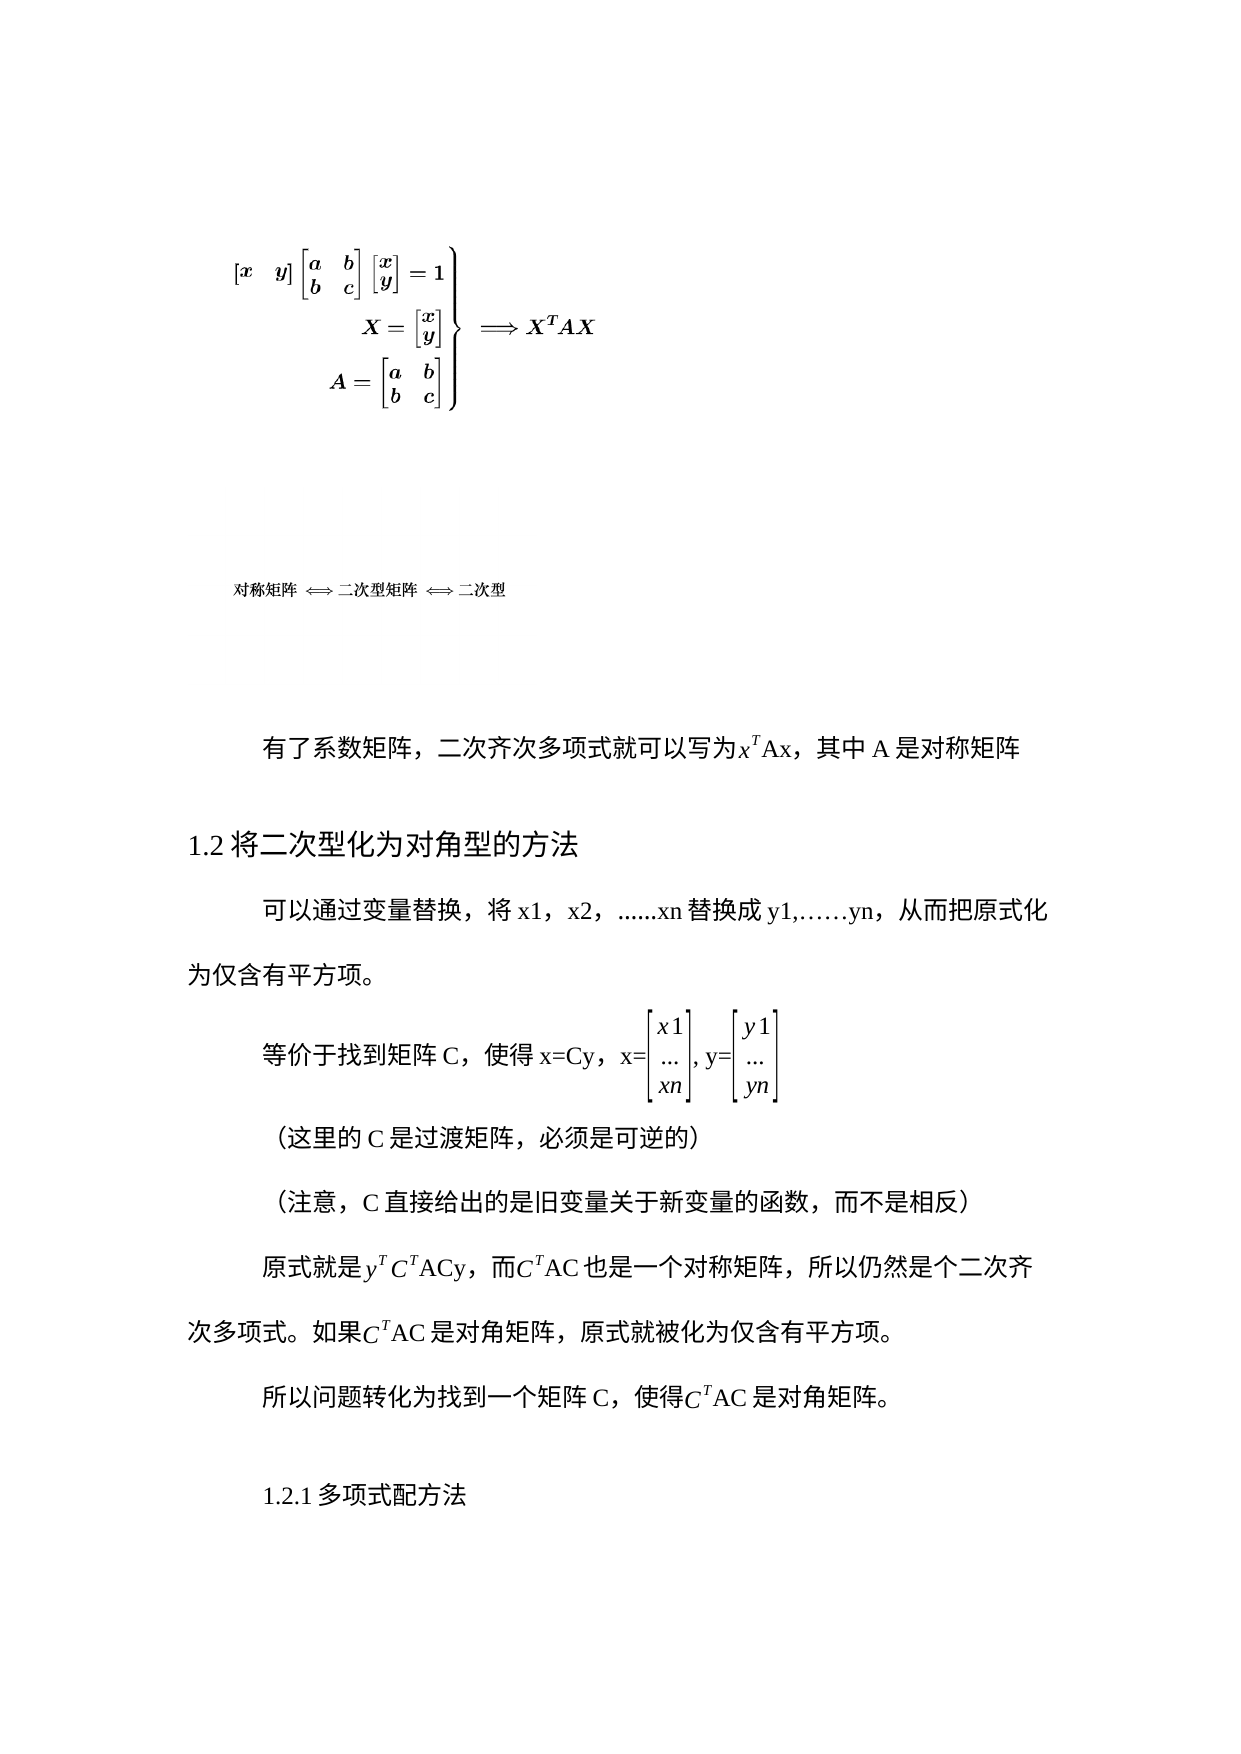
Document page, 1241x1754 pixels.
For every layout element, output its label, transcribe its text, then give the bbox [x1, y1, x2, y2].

text （这里的C是过渡矩阵，必须是可逆的） [187, 1104, 1053, 1169]
picture [187, 487, 538, 685]
text 有了系数矩阵，二次齐次多项式就可以写为Ax，其中A是对称矩阵 [187, 714, 1053, 779]
list 1.2将二次型化为对角型的方法 [187, 812, 1053, 877]
text （注意，C直接给出的是旧变量关于新变量的函数，而不是相反） [187, 1169, 1053, 1234]
text 可以通过变量替换，将x1，x2，……xn替换成y1,……yn，从而把原式化为仅含有平方项。 [187, 877, 1053, 1007]
picture [187, 162, 651, 476]
text 1.2.1多项式配方法 [187, 1462, 1053, 1527]
text 等价于找到矩阵C，使得x=Cy，x=, y= [187, 1007, 1053, 1104]
text 原式就是ACy，而AC也是一个对称矩阵，所以仍然是个二次齐次多项式。如果AC是对角矩阵，原式就被化为仅含有平方项。 [187, 1234, 1053, 1364]
text 所以问题转化为找到一个矩阵C，使得AC是对角矩阵。 [187, 1364, 1053, 1429]
